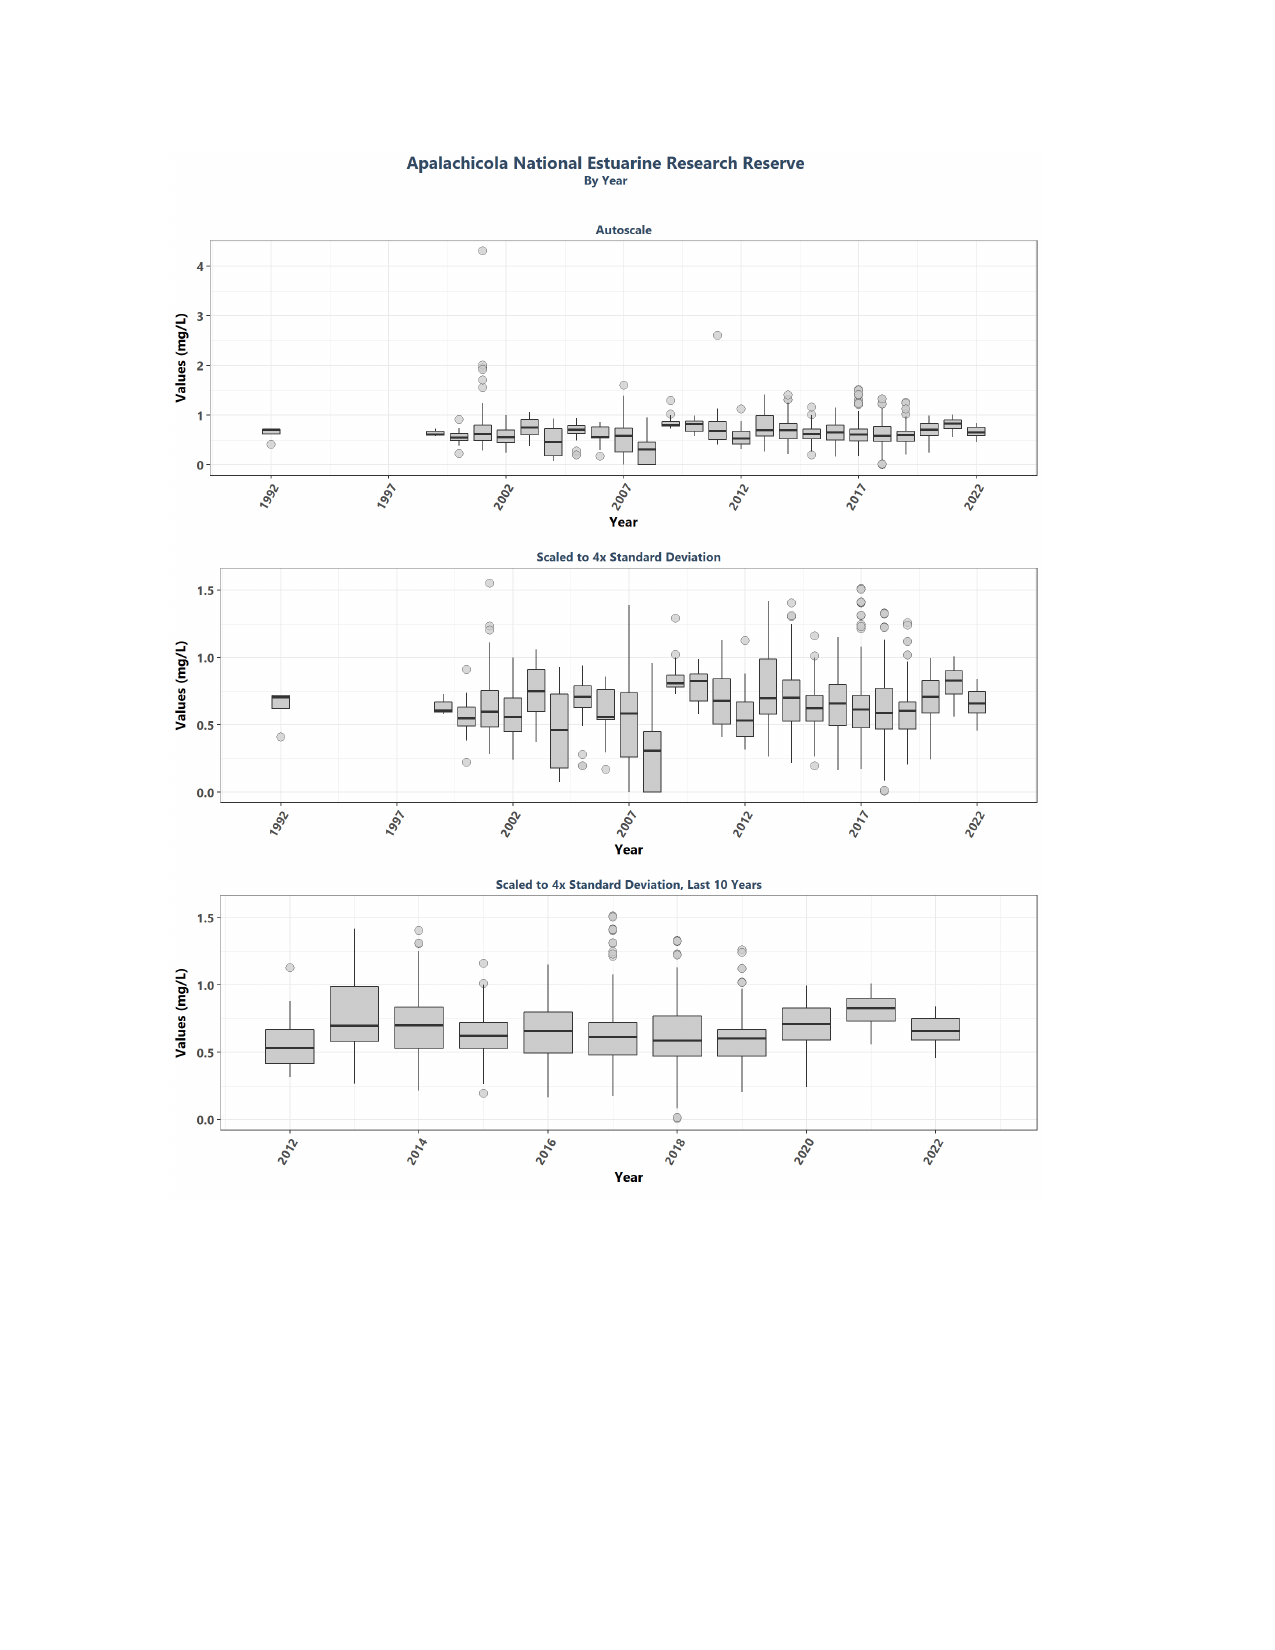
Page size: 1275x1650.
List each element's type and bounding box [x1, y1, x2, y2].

picture [168, 150, 1044, 1200]
